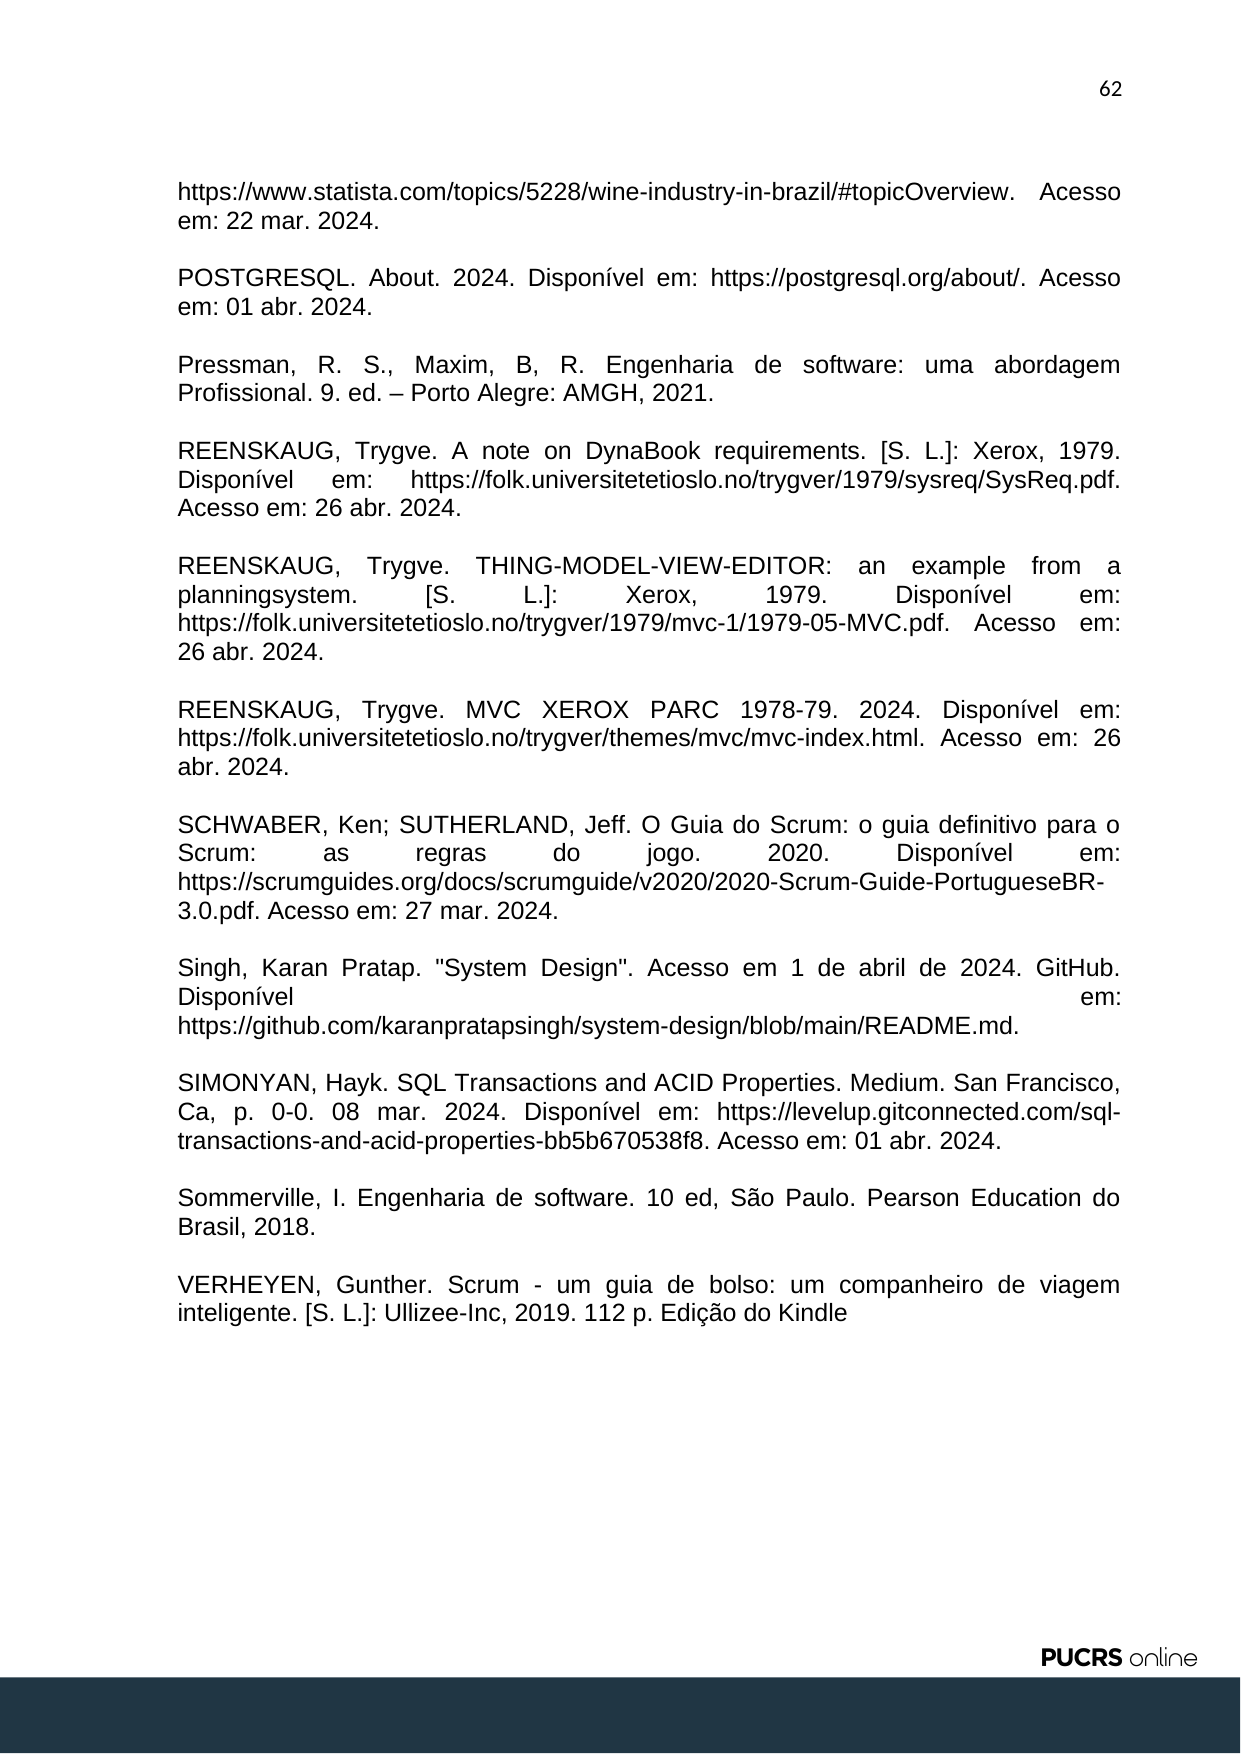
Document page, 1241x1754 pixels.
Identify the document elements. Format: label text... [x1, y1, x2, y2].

text SIMONYAN, Hayk. SQL Transactions and ACID Properties. Medium. San Francisco, Ca, p. 0-0. 08 mar. 2024. Disponível em: https://levelup.gitconnected.com/sql-transactions-and-acid-properties-bb5b670538f8. Acesso em: 01 abr. 2024. [177, 1068, 1122, 1155]
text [177, 177, 1122, 235]
text Pressman, R. S., Maxim, B, R. Engenharia de software: uma abordagem Profissional. 9. ed. – Porto Alegre: AMGH, 2021. [177, 350, 1122, 407]
text Singh, Karan Pratap. "System Design". Acesso em 1 de abril de 2024. GitHub. Disponível em: https://github.com/karanpratapsingh/system-design/blob/main/README.md. [177, 953, 1122, 1040]
picture [1040, 1646, 1198, 1668]
text REENSKAUG, Trygve. THING-MODEL-VIEW-EDITOR: an example from a planningsystem. [S. L.]: Xerox, 1979. Disponível em: https://folk.universitetetioslo.no/trygver/1979/mvc-1/1979-05-MVC.pdf. Acesso em: 26 abr. 2024. [177, 551, 1122, 666]
text VERHEYEN, Gunther. Scrum - um guia de bolso: um companheiro de viagem inteligente. [S. L.]: Ullizee-Inc, 2019. 112 p. Edição do Kindle [177, 1270, 1122, 1327]
text Sommerville, I. Engenharia de software. 10 ed, São Paulo. Pearson Education do Brasil, 2018. [177, 1183, 1122, 1241]
text POSTGRESQL. About. 2024. Disponível em: https://postgresql.org/about/. Acesso em: 01 abr. 2024. [177, 263, 1122, 321]
text SCHWABER, Ken; SUTHERLAND, Jeff. O Guia do Scrum: o guia definitivo para o Scrum: as regras do jogo. 2020. Disponível em: https://scrumguides.org/docs/scrumguide/v2020/2020-Scrum-Guide-PortugueseBR-3.0.pdf. Acesso em: 27 mar. 2024. [177, 810, 1122, 925]
text REENSKAUG, Trygve. A note on DynaBook requirements. [S. L.]: Xerox, 1979. Disponível em: https://folk.universitetetioslo.no/trygver/1979/sysreq/SysReq.pdf. Acesso em: 26 abr. 2024. [177, 436, 1122, 522]
text REENSKAUG, Trygve. MVC XEROX PARC 1978-79. 2024. Disponível em: https://folk.universitetetioslo.no/trygver/themes/mvc/mvc-index.html. Acesso em: 26 abr. 2024. [177, 695, 1122, 781]
